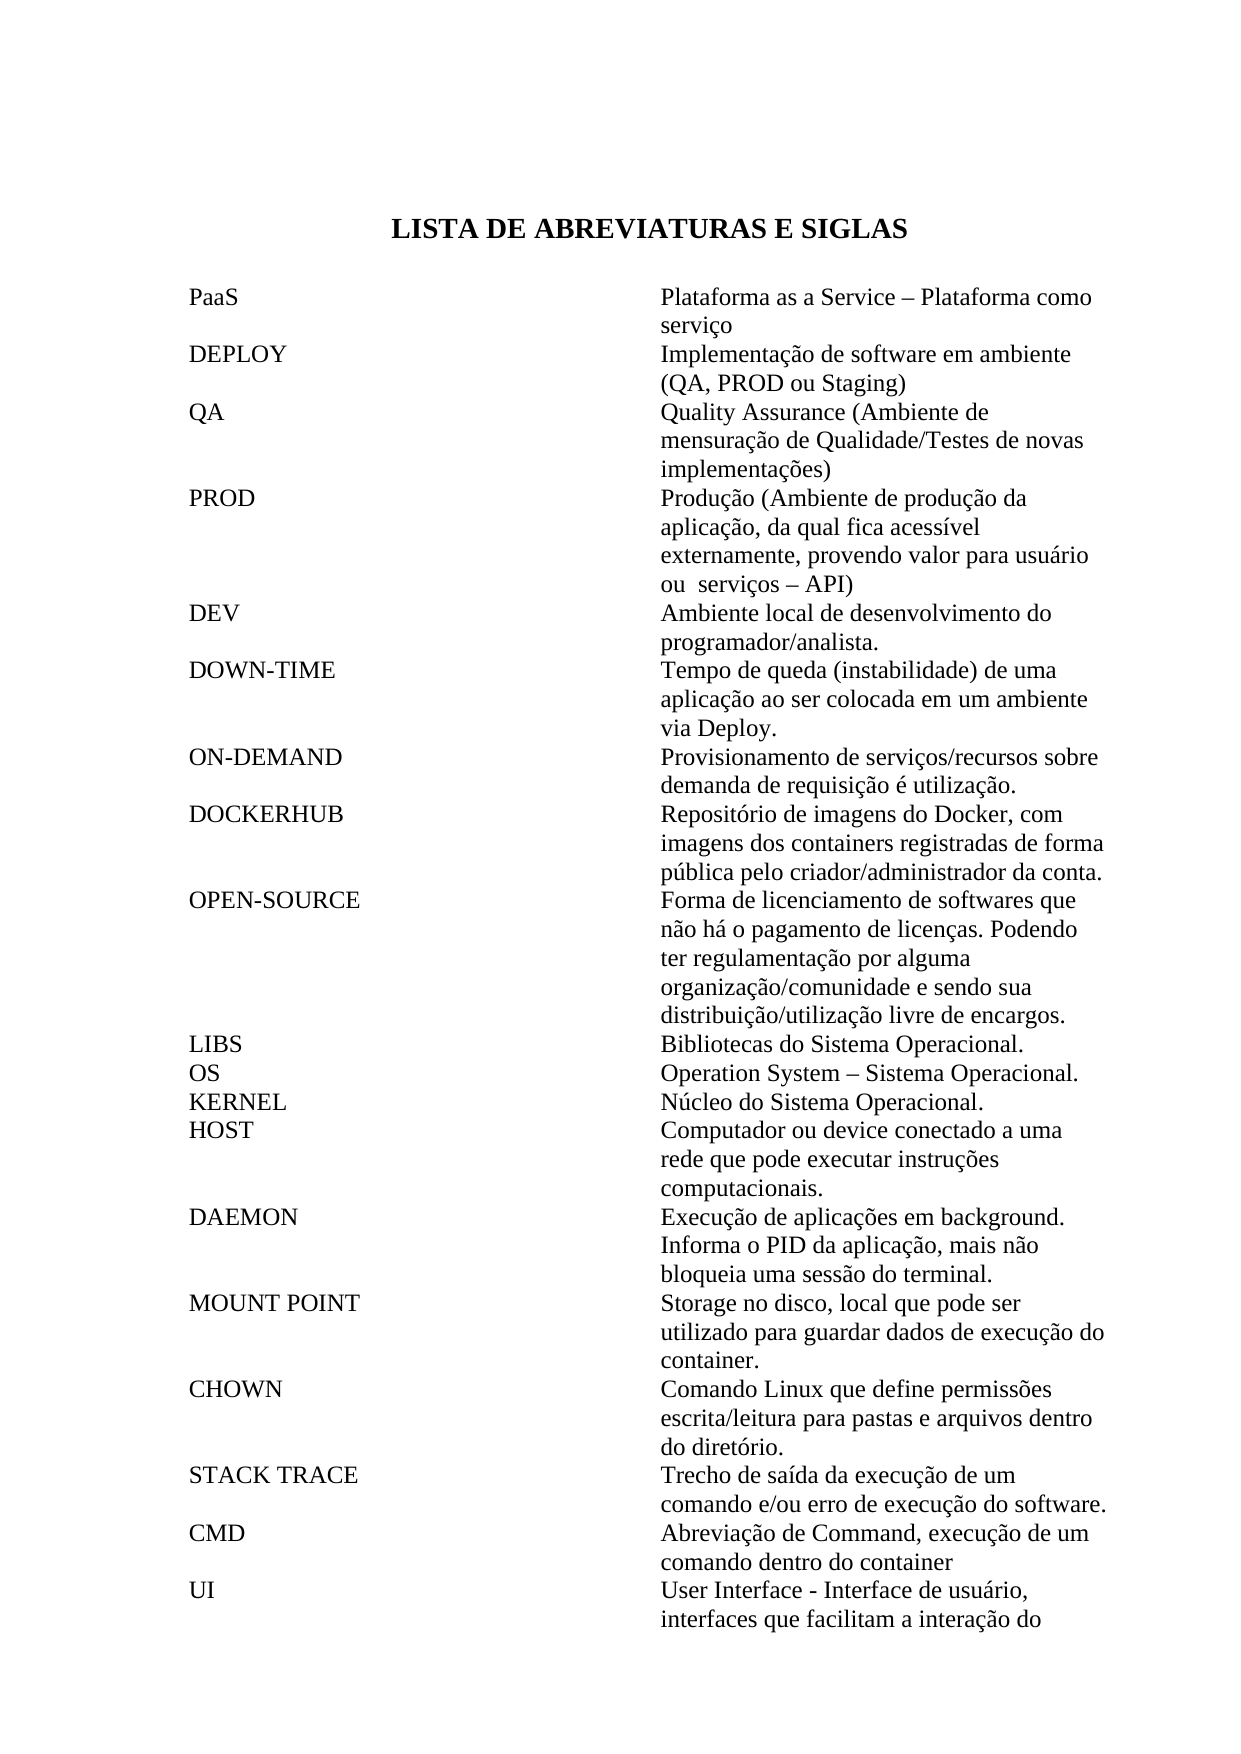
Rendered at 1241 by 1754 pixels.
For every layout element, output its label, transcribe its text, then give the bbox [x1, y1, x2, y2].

table_cell Implementação de software em ambiente (QA, PROD ou Staging) [649, 339, 1121, 397]
table_cell Operation System – Sistema Operacional. [649, 1058, 1121, 1087]
table_cell QA [177, 397, 649, 483]
table_cell Computador ou device conectado a uma rede que pode executar instruções computacionais. [649, 1116, 1121, 1202]
table_cell Abreviação de Command, execução de um comando dentro do container [649, 1518, 1121, 1576]
table_cell Forma de licenciamento de softwares que não há o pagamento de licenças. Podendo ter regulamentação por alguma organização/comunidade e sendo sua distribuição/utilização livre de encargos. [649, 886, 1121, 1029]
table_cell Repositório de imagens do Docker, com imagens dos containers registradas de forma pública pelo criador/administrador da conta. [649, 799, 1121, 886]
table_cell Produção (Ambiente de produção da aplicação, da qual fica acessível externamente, provendo valor para usuário ou serviços – API) [649, 483, 1121, 598]
table_cell Bibliotecas do Sistema Operacional. [649, 1029, 1121, 1058]
table_cell KERNEL [177, 1087, 649, 1116]
text LISTA DE ABREVIATURAS E SIGLAS [177, 211, 1122, 244]
table_cell Quality Assurance (Ambiente de mensuração de Qualidade/Testes de novas implementações) [649, 397, 1121, 483]
table_header PaaS [177, 282, 649, 339]
table_cell CHOWN [177, 1374, 649, 1461]
table_cell DEPLOY [177, 339, 649, 397]
table_cell MOUNT POINT [177, 1288, 649, 1374]
table_cell OS [177, 1058, 649, 1087]
table_cell CMD [177, 1518, 649, 1576]
table_cell DOCKERHUB [177, 799, 649, 886]
table_cell Comando Linux que define permissões escrita/leitura para pastas e arquivos dentro do diretório. [649, 1374, 1121, 1461]
table_cell Trecho de saída da execução de um comando e/ou erro de execução do software. [649, 1461, 1121, 1518]
table_cell Storage no disco, local que pode ser utilizado para guardar dados de execução do container. [649, 1288, 1121, 1374]
table_cell Tempo de queda (instabilidade) de uma aplicação ao ser colocada em um ambiente via Deploy. [649, 656, 1121, 742]
table_cell ON-DEMAND [177, 742, 649, 799]
table_cell LIBS [177, 1029, 649, 1058]
table_cell DOWN-TIME [177, 656, 649, 742]
table_cell Ambiente local de desenvolvimento do programador/analista. [649, 598, 1121, 656]
table_cell UI [177, 1576, 649, 1633]
table_cell Provisionamento de serviços/recursos sobre demanda de requisição é utilização. [649, 742, 1121, 799]
table_cell DAEMON [177, 1202, 649, 1288]
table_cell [649, 1576, 1121, 1633]
table_cell OPEN-SOURCE [177, 886, 649, 1029]
table_cell Núcleo do Sistema Operacional. [649, 1087, 1121, 1116]
table_header Plataforma as a Service – Plataforma como serviço [649, 282, 1121, 339]
table_cell PROD [177, 483, 649, 598]
table_cell DEV [177, 598, 649, 656]
table_cell Execução de aplicações em background. Informa o PID da aplicação, mais não bloqueia uma sessão do terminal. [649, 1202, 1121, 1288]
table_cell HOST [177, 1116, 649, 1202]
table_cell STACK TRACE [177, 1461, 649, 1518]
